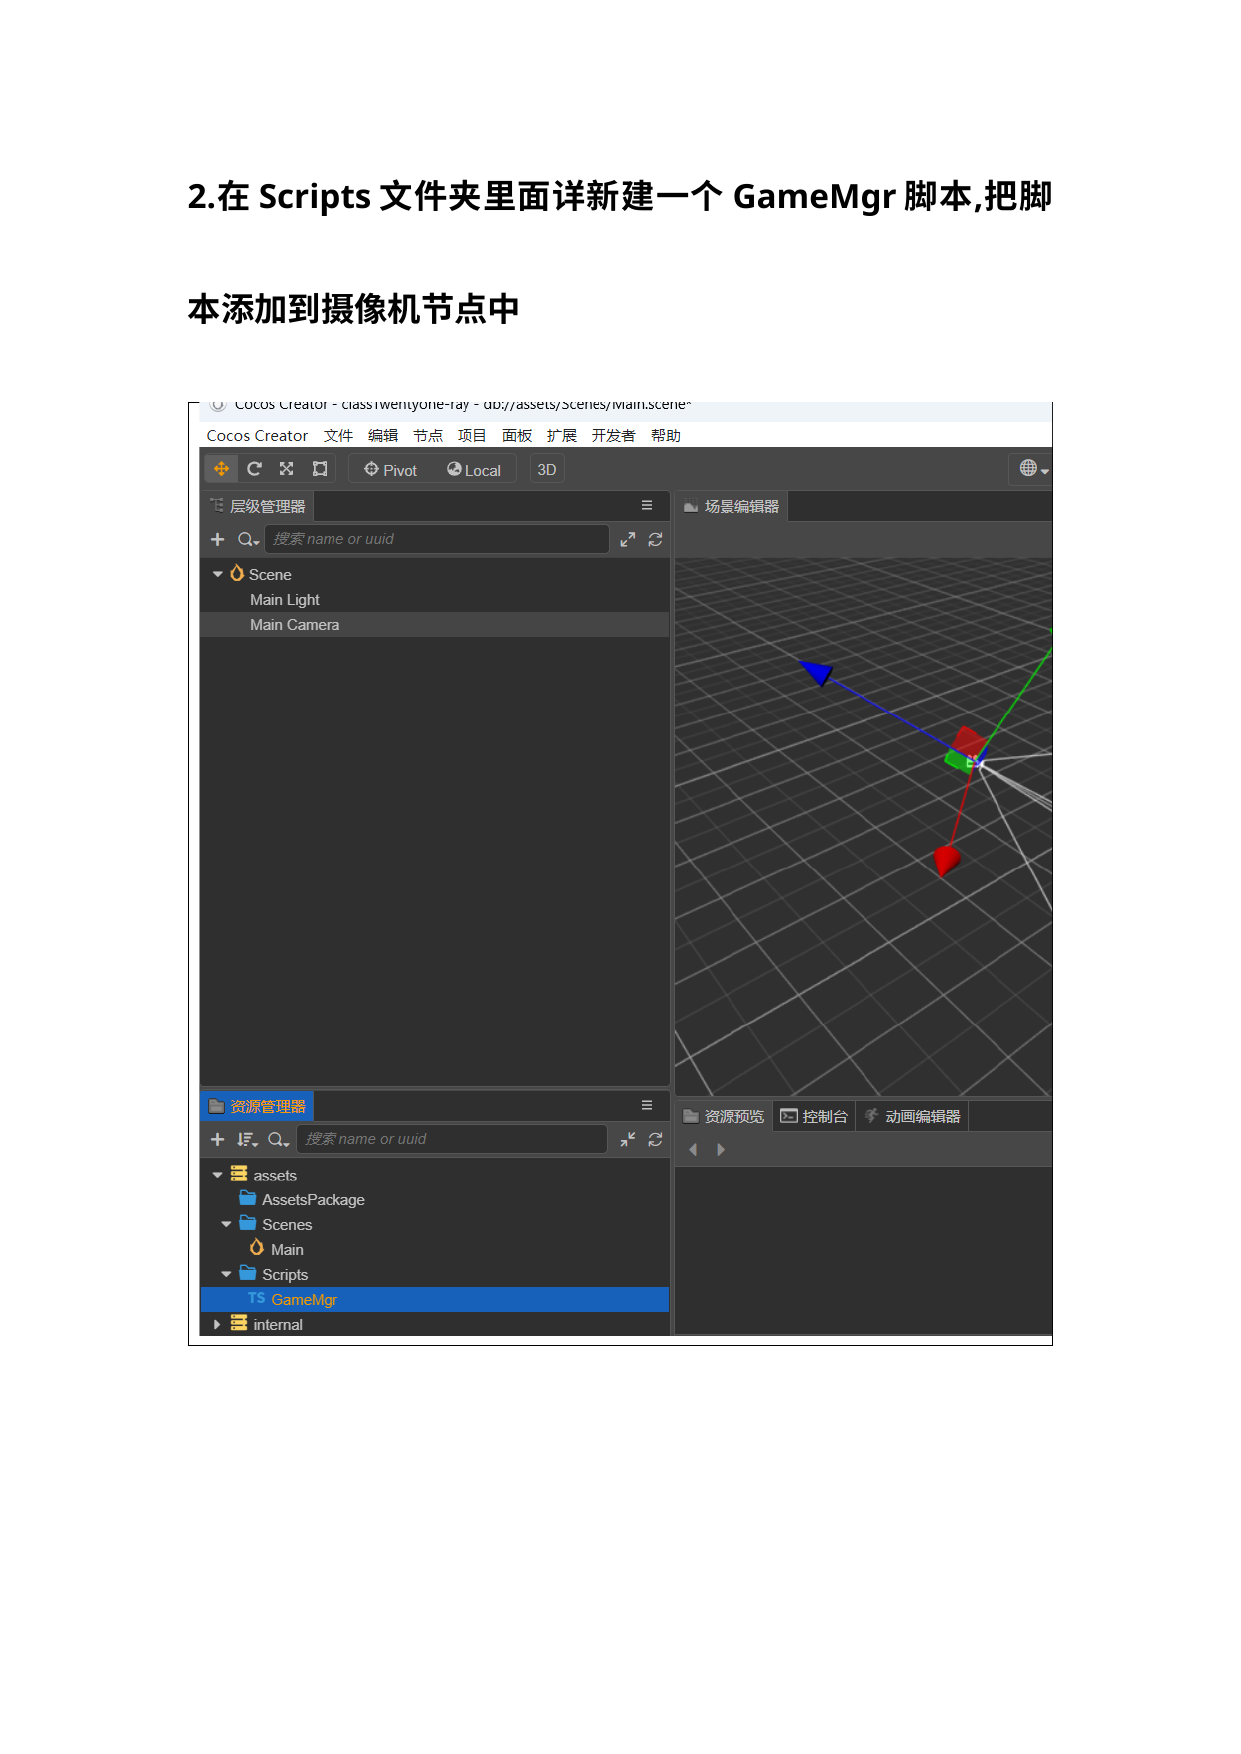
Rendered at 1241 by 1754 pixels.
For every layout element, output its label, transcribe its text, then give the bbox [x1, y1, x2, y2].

table_header [189, 403, 1052, 1345]
picture [199, 402, 1053, 1336]
subtitle 2.在Scripts文件夹里面详新建一个GameMgr脚本,把脚本添加到摄像机节点中 [187, 162, 1053, 339]
